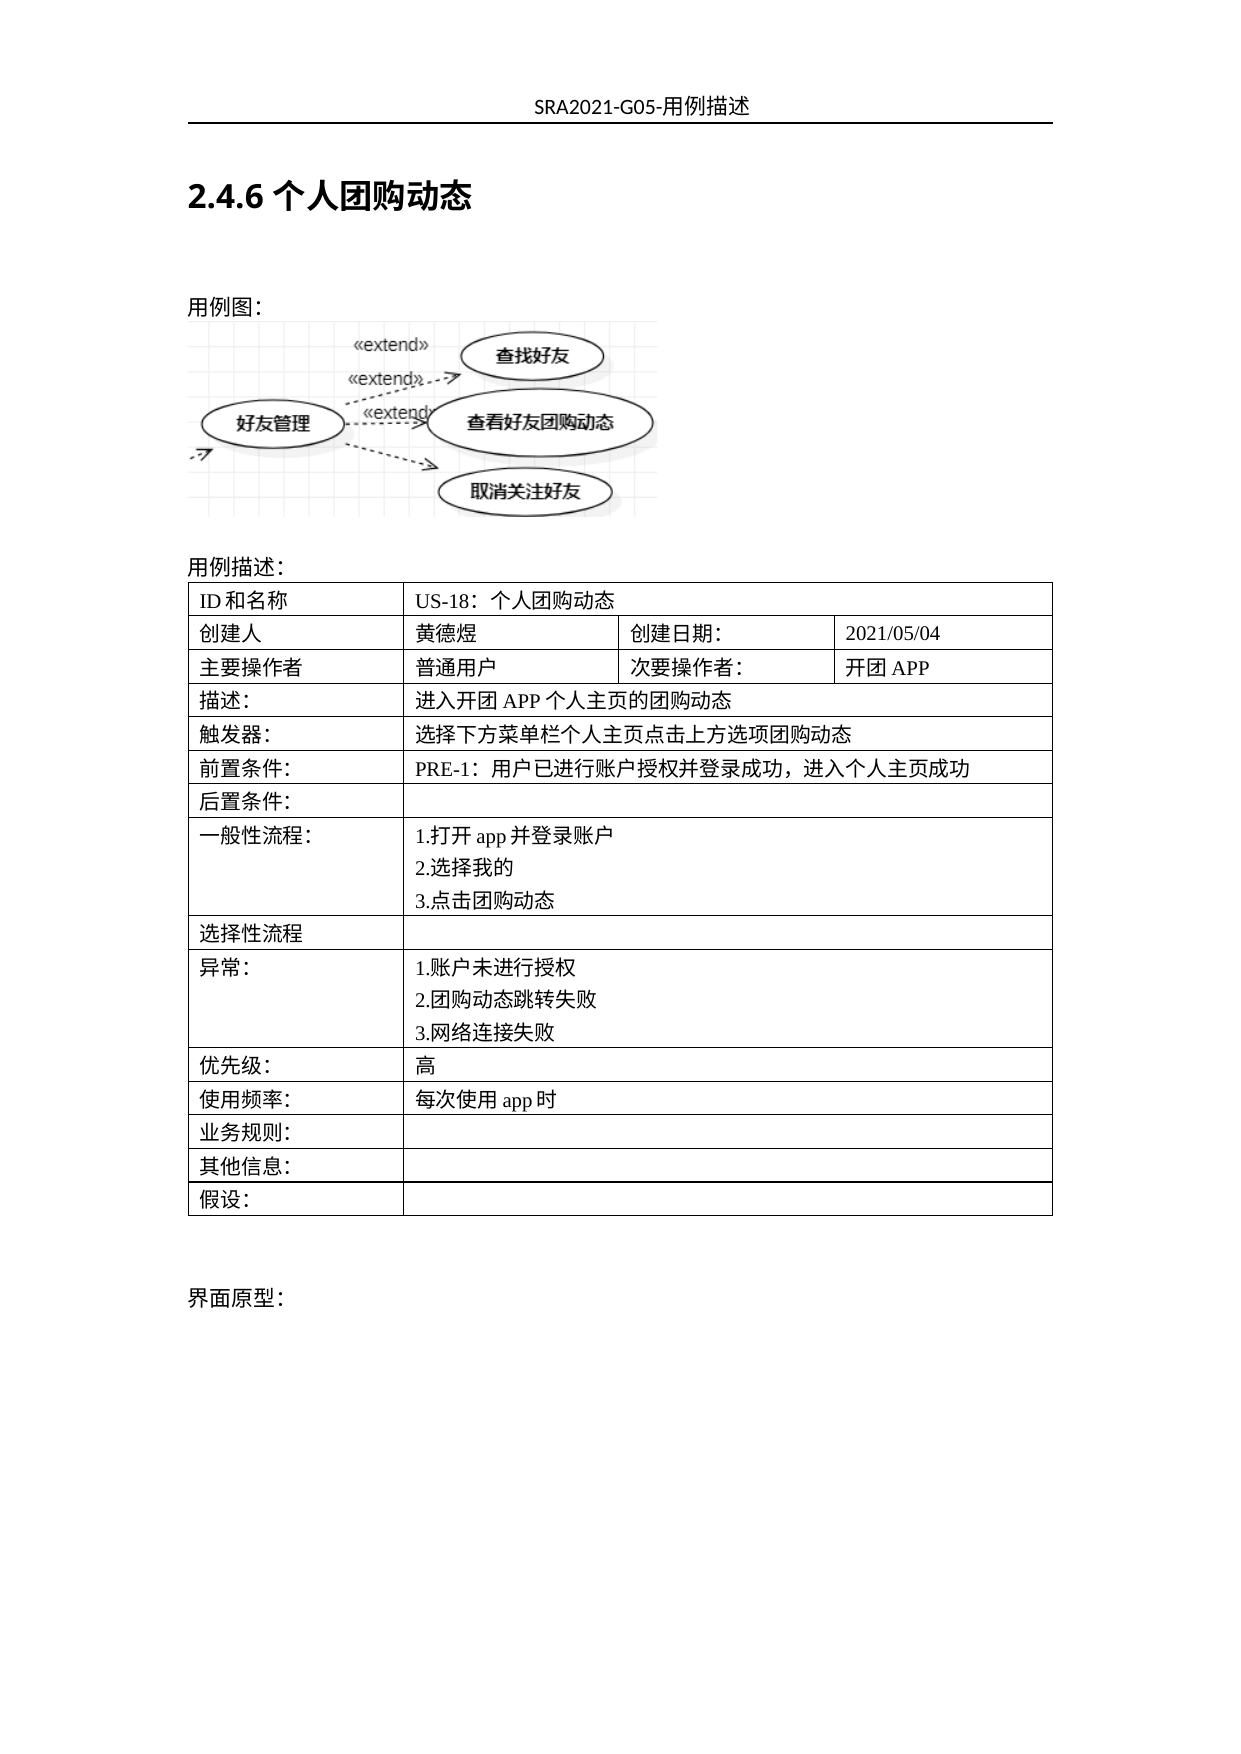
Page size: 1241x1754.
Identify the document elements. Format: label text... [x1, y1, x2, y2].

table_cell 假设： [189, 1183, 403, 1215]
table_cell 创建人 [189, 616, 403, 649]
subtitle 2.4.6 个人团购动态 [187, 162, 1053, 227]
text 用例图： [187, 289, 1053, 322]
table_cell 选择下方菜单栏个人主页点击上方选项团购动态 [404, 717, 1052, 749]
table_cell 1.打开app并登录账户 2.选择我的 3.点击团购动态 [404, 818, 1052, 915]
table_header US-18：个人团购动态 [404, 583, 1052, 615]
table_header ID和名称 [189, 583, 403, 615]
table_cell 使用频率： [189, 1082, 403, 1114]
table_cell 触发器： [189, 717, 403, 749]
table_cell [404, 916, 1052, 949]
table_cell 其他信息： [189, 1149, 403, 1181]
table_cell 每次使用app时 [404, 1082, 1052, 1114]
table_cell [404, 1149, 1052, 1181]
table_cell 2021/05/04 [835, 616, 1052, 649]
table_cell [404, 1183, 1052, 1215]
table_cell 1.账户未进行授权 2.团购动态跳转失败 3.网络连接失败 [404, 950, 1052, 1047]
table_cell 选择性流程 [189, 916, 403, 949]
table_cell 高 [404, 1048, 1052, 1081]
table_cell 异常： [189, 950, 403, 1047]
table_cell 业务规则： [189, 1115, 403, 1148]
table_cell 黄德煜 [404, 616, 618, 649]
table_cell PRE-1：用户已进行账户授权并登录成功，进入个人主页成功 [404, 751, 1052, 783]
table_cell 进入开团APP个人主页的团购动态 [404, 684, 1052, 716]
table_cell 次要操作者： [619, 650, 834, 682]
picture [187, 321, 658, 517]
table_cell 描述： [189, 684, 403, 716]
table_cell 创建日期： [619, 616, 834, 649]
text 用例描述： [187, 549, 1053, 582]
table_cell 前置条件： [189, 751, 403, 783]
text 界面原型： [187, 1281, 1053, 1313]
table_cell [404, 784, 1052, 817]
table_cell 后置条件： [189, 784, 403, 817]
table_cell 普通用户 [404, 650, 618, 682]
table_cell 优先级： [189, 1048, 403, 1081]
table_cell 开团APP [835, 650, 1052, 682]
table_cell [404, 1115, 1052, 1148]
table_cell 一般性流程： [189, 818, 403, 915]
table_cell 主要操作者 [189, 650, 403, 682]
